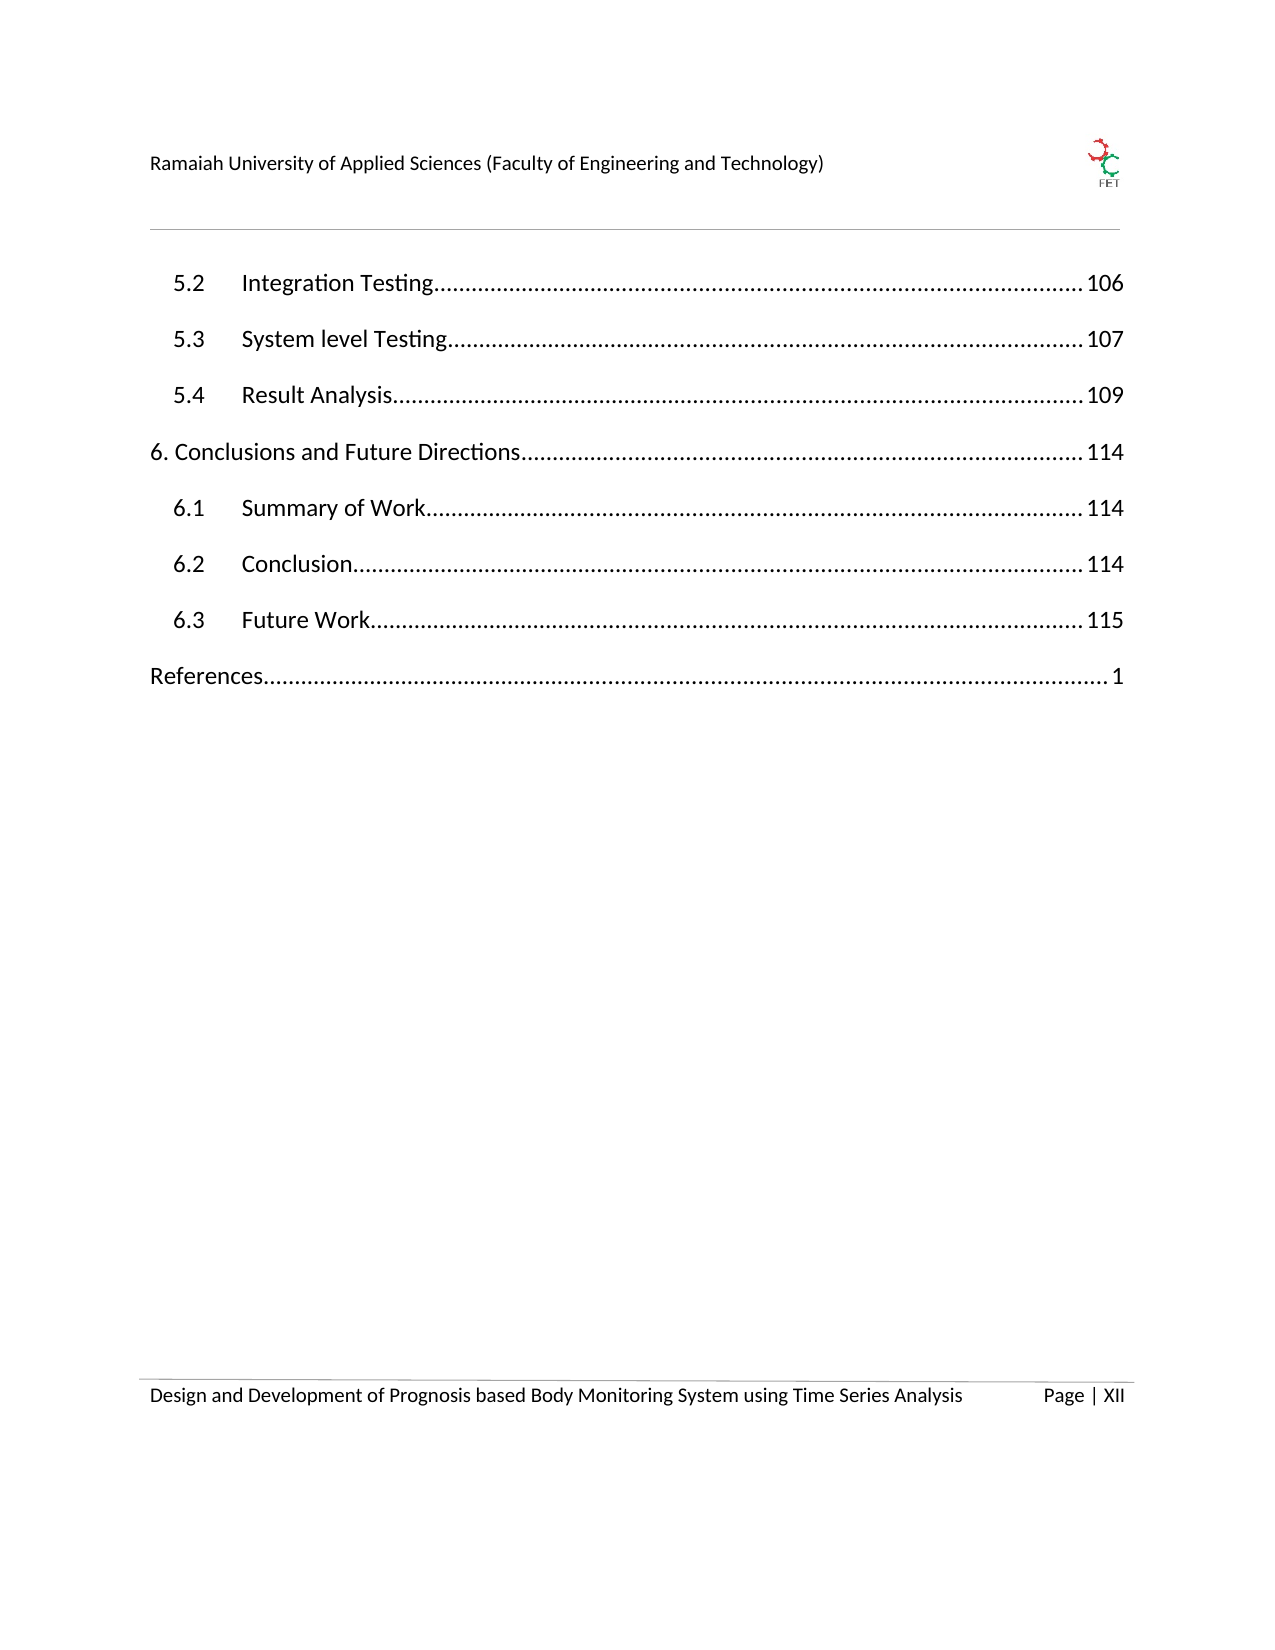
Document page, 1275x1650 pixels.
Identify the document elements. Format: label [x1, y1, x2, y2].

picture [1084, 132, 1125, 193]
